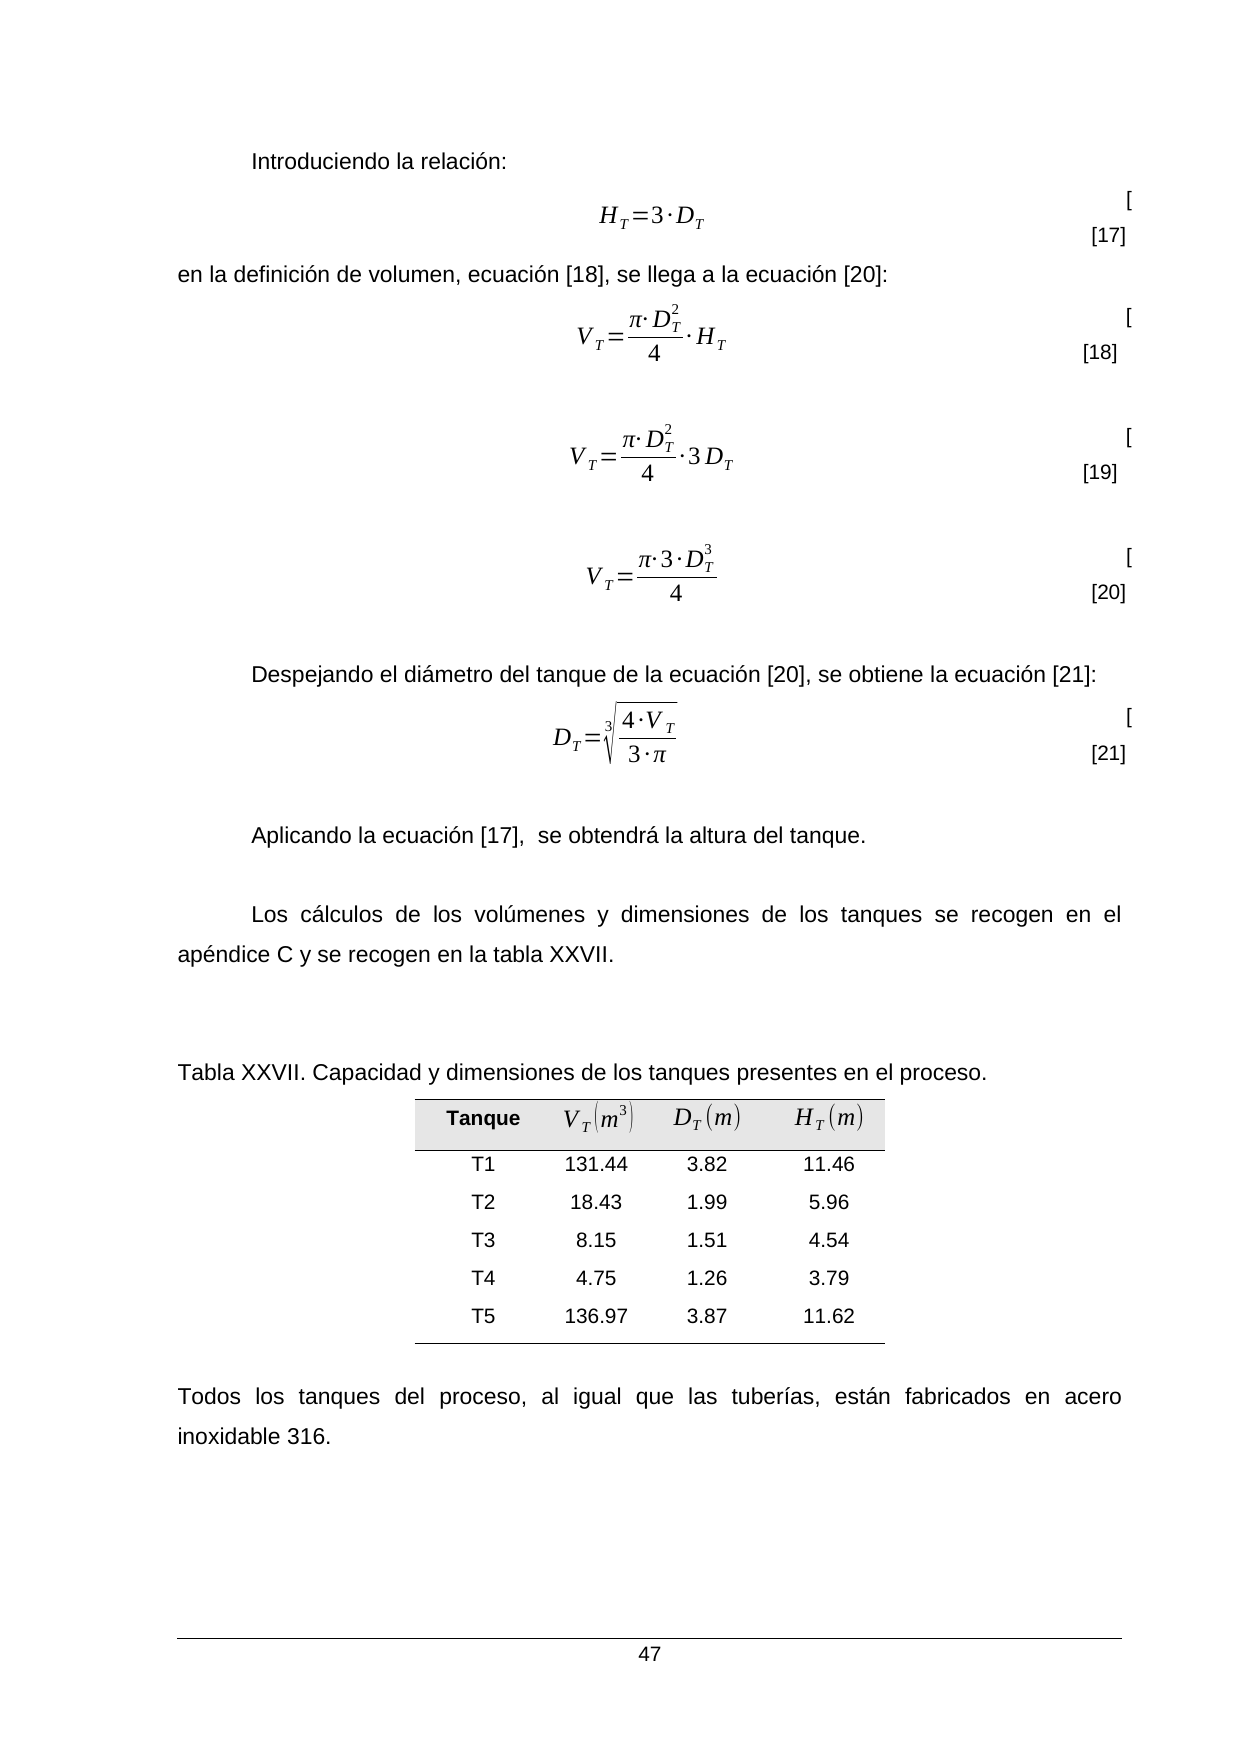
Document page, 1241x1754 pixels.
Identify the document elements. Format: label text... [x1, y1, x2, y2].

table_cell 5.96 [773, 1190, 885, 1228]
table_cell 1.26 [640, 1266, 773, 1304]
text Aplicando la ecuación [17], se obtendrá la altura del tanque. [177, 822, 1122, 848]
table_header [[21] [1063, 700, 1137, 783]
table_cell 136.97 [552, 1304, 640, 1343]
table_cell 4.75 [552, 1266, 640, 1304]
table_header [552, 1100, 640, 1150]
text Despejando el diámetro del tanque de la ecuación [20], se obtiene la ecuación [21]: [177, 661, 1122, 687]
table_cell T5 [415, 1304, 552, 1343]
table_cell 11.46 [773, 1151, 885, 1190]
table_cell 18.43 [552, 1190, 640, 1228]
table_cell T2 [415, 1190, 552, 1228]
table_header [640, 1100, 773, 1150]
table_cell 3.82 [640, 1151, 773, 1190]
table_cell 3.87 [640, 1304, 773, 1343]
table_cell T4 [415, 1266, 552, 1304]
table_header [[17] [1063, 187, 1137, 261]
table_header [[18] [1063, 301, 1137, 381]
table_header [[20] [1063, 541, 1137, 621]
table_cell 131.44 [552, 1151, 640, 1190]
table_header [166, 700, 1063, 783]
text Los cálculos de los volúmenes y dimensiones de los tanques se recogen en el apéndice C y se recogen en la tabla XXVII. [177, 901, 1122, 967]
text Todos los tanques del proceso, al igual que las tuberías, están fabricados en acero inoxidable 316. [177, 1383, 1122, 1449]
table_cell T3 [415, 1228, 552, 1266]
table_header [773, 1100, 885, 1150]
table_cell T1 [415, 1151, 552, 1190]
table_header [166, 301, 1063, 381]
table_header [166, 421, 1063, 501]
table_cell 3.79 [773, 1266, 885, 1304]
table_cell 1.99 [640, 1190, 773, 1228]
text Introduciendo la relación: [177, 148, 1122, 174]
table_cell 1.51 [640, 1228, 773, 1266]
table_cell 8.15 [552, 1228, 640, 1266]
table_header [166, 541, 1063, 621]
table_cell 11.62 [773, 1304, 885, 1343]
table_header [166, 187, 1063, 261]
table_header Tanque [415, 1100, 552, 1150]
text Tabla XXVII. Capacidad y dimensiones de los tanques presentes en el proceso. [177, 1059, 1122, 1085]
text en la definición de volumen, ecuación [18], se llega a la ecuación [20]: [177, 261, 1122, 288]
table_cell 4.54 [773, 1228, 885, 1266]
table_header [[19] [1063, 421, 1137, 501]
